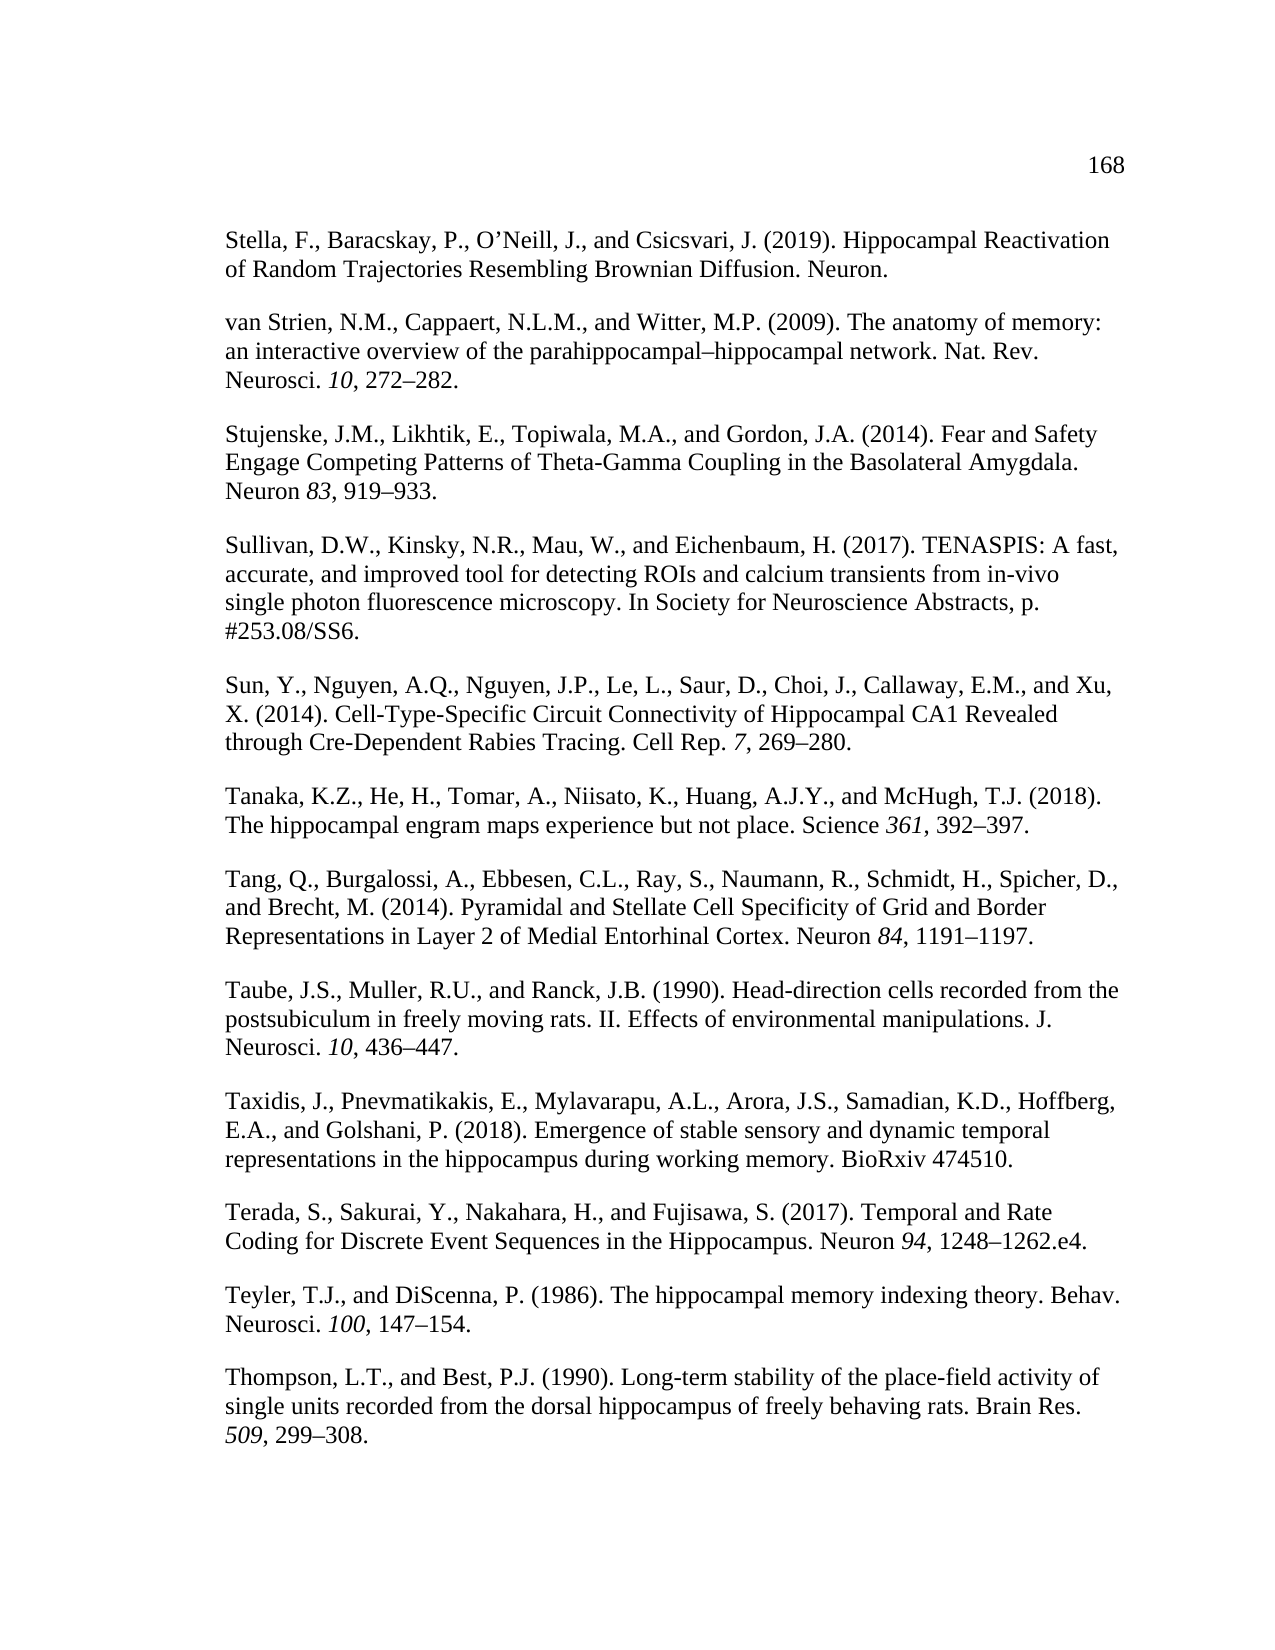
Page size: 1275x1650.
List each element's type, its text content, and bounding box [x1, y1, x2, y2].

text Taube, J.S., Muller, R.U., and Ranck, J.B. (1990). Head-direction cells recorded from the postsubiculum in freely moving rats. II. Effects of environmental manipulations. J. Neurosci. 10, 436–447. [225, 975, 1125, 1061]
text Tang, Q., Burgalossi, A., Ebbesen, C.L., Ray, S., Naumann, R., Schmidt, H., Spicher, D., and Brecht, M. (2014). Pyramidal and Stellate Cell Specificity of Grid and Border Representations in Layer 2 of Medial Entorhinal Cortex. Neuron 84, 1191–1197. [225, 864, 1125, 950]
text Stujenske, J.M., Likhtik, E., Topiwala, M.A., and Gordon, J.A. (2014). Fear and Safety Engage Competing Patterns of Theta-Gamma Coupling in the Basolateral Amygdala. Neuron 83, 919–933. [225, 419, 1125, 505]
text Sun, Y., Nguyen, A.Q., Nguyen, J.P., Le, L., Saur, D., Choi, J., Callaway, E.M., and Xu, X. (2014). Cell-Type-Specific Circuit Connectivity of Hippocampal CA1 Revealed through Cre-Dependent Rabies Tracing. Cell Rep. 7, 269–280. [225, 670, 1125, 756]
text Tanaka, K.Z., He, H., Tomar, A., Niisato, K., Huang, A.J.Y., and McHugh, T.J. (2018). The hippocampal engram maps experience but not place. Science 361, 392–397. [225, 781, 1125, 839]
text van Strien, N.M., Cappaert, N.L.M., and Witter, M.P. (2009). The anatomy of memory: an interactive overview of the parahippocampal–hippocampal network. Nat. Rev. Neurosci. 10, 272–282. [225, 307, 1125, 394]
text Sullivan, D.W., Kinsky, N.R., Mau, W., and Eichenbaum, H. (2017). TENASPIS: A fast, accurate, and improved tool for detecting ROIs and calcium transients from in-vivo single photon fluorescence microscopy. In Society for Neuroscience Abstracts, p. #253.08/SS6. [225, 530, 1125, 645]
text Thompson, L.T., and Best, P.J. (1990). Long-term stability of the place-field activity of single units recorded from the dorsal hippocampus of freely behaving rats. Brain Res. 509, 299–308. [225, 1362, 1125, 1449]
text Terada, S., Sakurai, Y., Nakahara, H., and Fujisawa, S. (2017). Temporal and Rate Coding for Discrete Event Sequences in the Hippocampus. Neuron 94, 1248–1262.e4. [225, 1197, 1125, 1255]
text Stella, F., Baracskay, P., O’Neill, J., and Csicsvari, J. (2019). Hippocampal Reactivation of Random Trajectories Resembling Brownian Diffusion. Neuron. [225, 225, 1125, 282]
text Taxidis, J., Pnevmatikakis, E., Mylavarapu, A.L., Arora, J.S., Samadian, K.D., Hoffberg, E.A., and Golshani, P. (2018). Emergence of stable sensory and dynamic temporal representations in the hippocampus during working memory. BioRxiv 474510. [225, 1086, 1125, 1172]
text Teyler, T.J., and DiScenna, P. (1986). The hippocampal memory indexing theory. Behav. Neurosci. 100, 147–154. [225, 1280, 1125, 1337]
